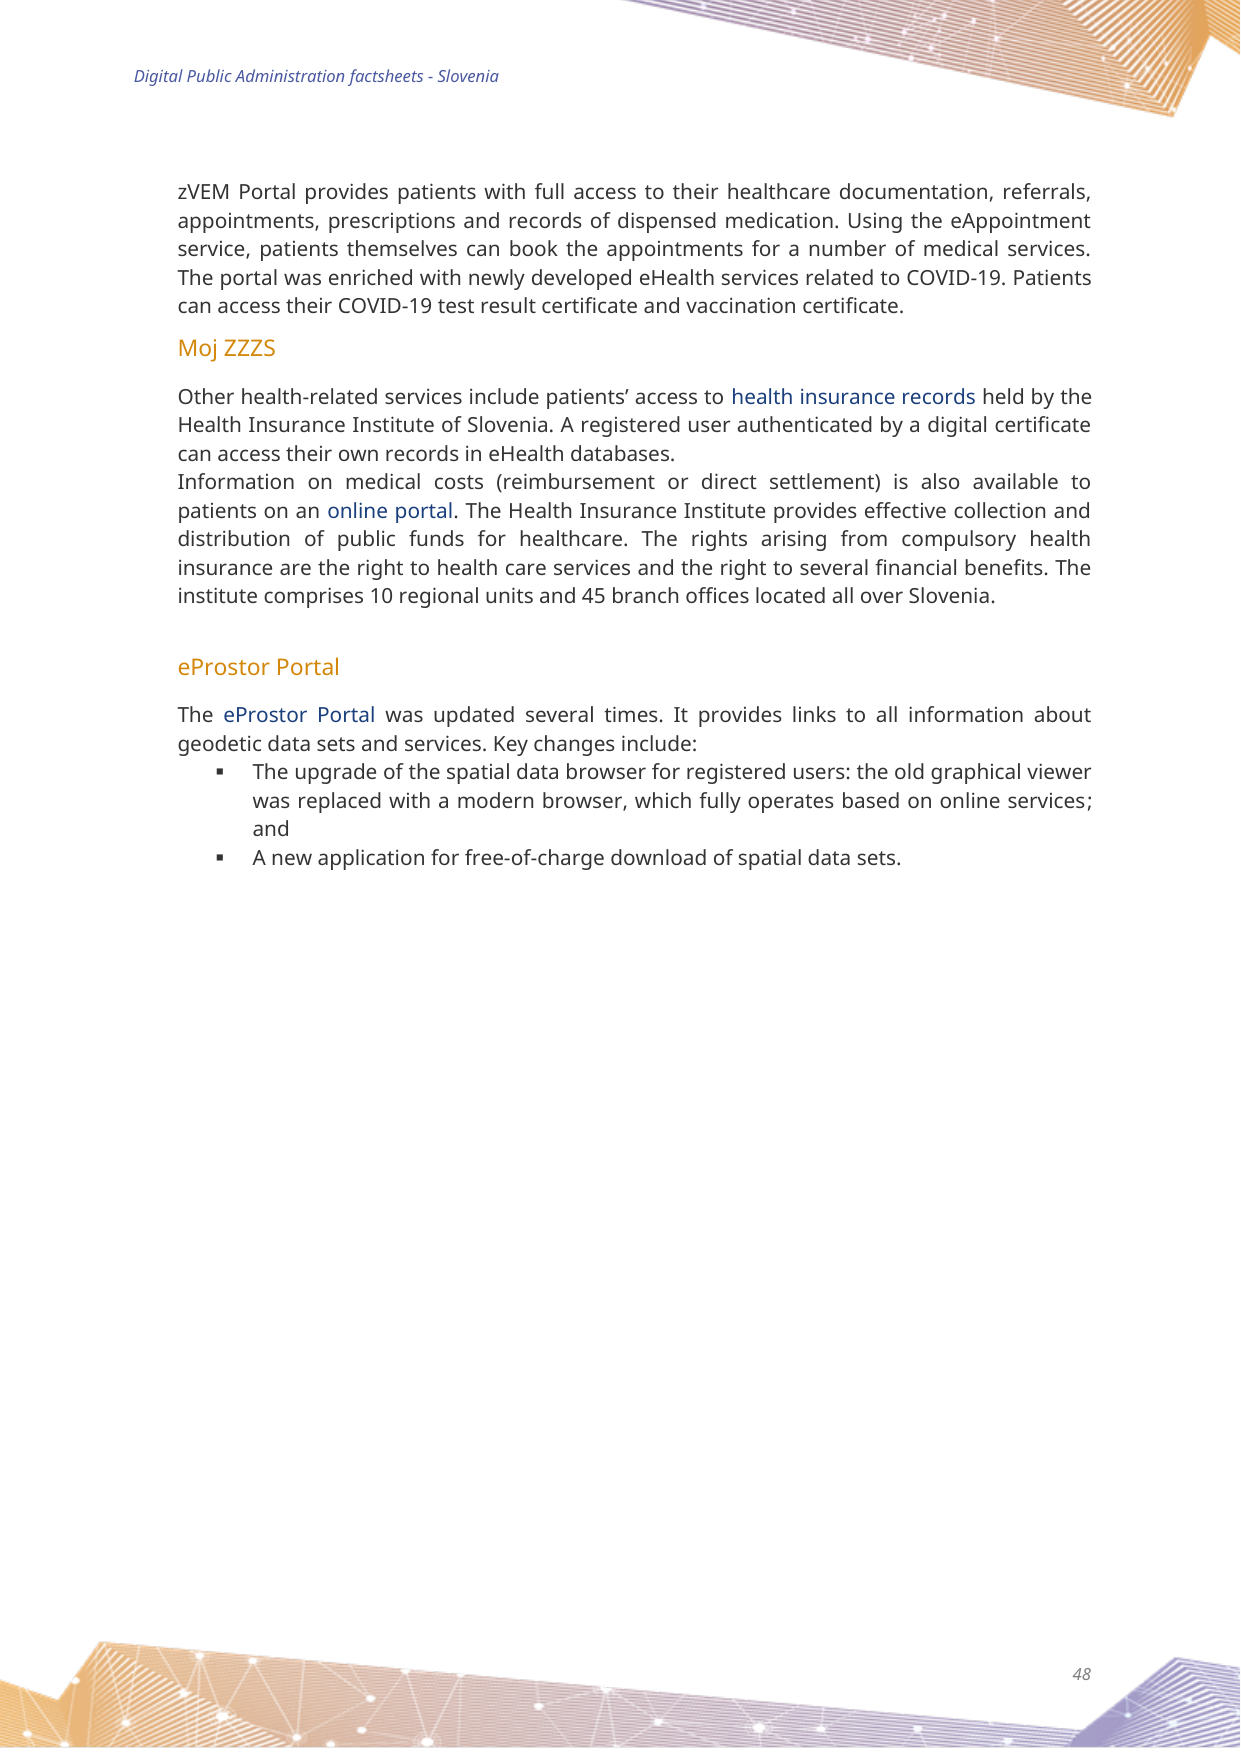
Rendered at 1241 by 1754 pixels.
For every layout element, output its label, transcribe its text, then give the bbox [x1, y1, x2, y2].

picture [0, 1631, 1241, 1749]
list The upgrade of the spatial data browser for registered users: the old graphical viewer was replaced with a modern browser, which fully operates based on online services; and [215, 757, 1092, 843]
list A new application for free-of-charge download of spatial data sets. [215, 843, 1092, 871]
picture [207, 0, 1241, 152]
text Information on medical costs (reimbursement or direct settlement) is also available to patients on an online portal. The Health Insurance Institute provides effective collection and distribution of public funds for healthcare. The rights arising from compulsory health insurance are the right to health care services and the right to several financial benefits. The institute comprises 10 regional units and 45 branch offices located all over Slovenia. [177, 467, 1092, 609]
subtitle Moj ZZZS [177, 332, 1092, 363]
text Other health-related services include patients’ access to health insurance records held by the Health Insurance Institute of Slovenia. A registered user authenticated by a digital certificate can access their own records in eHealth databases. [177, 382, 1092, 467]
subtitle eProstor Portal [177, 650, 1092, 682]
text The eProstor Portal was updated several times. It provides links to all information about geodetic data sets and services. Key changes include: [177, 700, 1092, 757]
